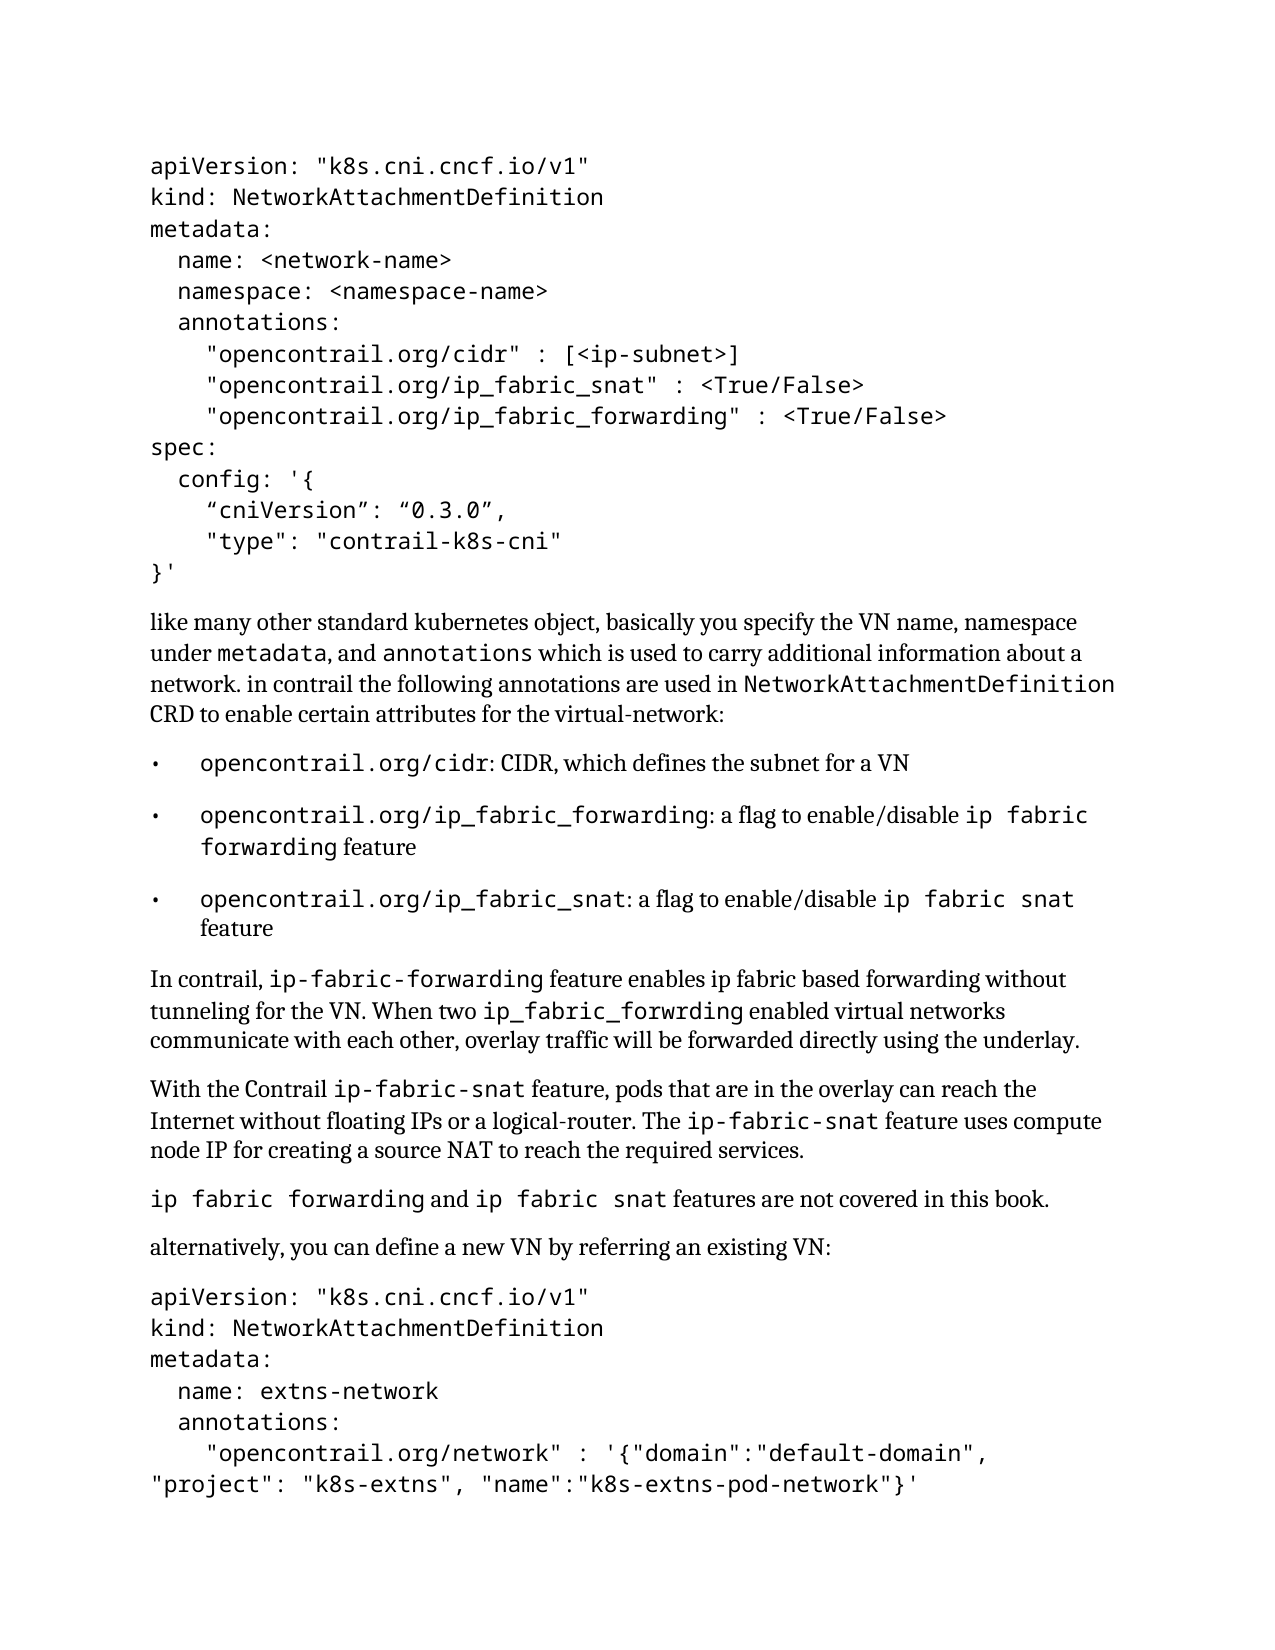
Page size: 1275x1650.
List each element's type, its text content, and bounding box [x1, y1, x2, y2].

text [150, 1281, 1125, 1499]
list opencontrail.org/ip_fabric_snat: a flag to enable/disable ip fabric snat feature [150, 882, 1125, 942]
text In contrail, ip-fabric-forwarding feature enables ip fabric based forwarding without tunneling for the VN. When two ip_fabric_forwrding enabled virtual networks communicate with each other, overlay traffic will be forwarded directly using the underlay. [150, 963, 1125, 1054]
text like many other standard kubernetes object, basically you specify the VN name, namespace under metadata, and annotations which is used to carry additional information about a network. in contrail the following annotations are used in NetworkAttachmentDefinition CRD to enable certain attributes for the virtual-network: [150, 608, 1125, 728]
text ip fabric forwarding and ip fabric snat features are not covered in this book. [150, 1183, 1125, 1214]
list opencontrail.org/ip_fabric_forwarding: a flag to enable/disable ip fabric forwarding feature [150, 799, 1125, 862]
list opencontrail.org/cidr: CIDR, which defines the subnet for a VN [150, 747, 1125, 778]
text apiVersion: "k8s.cni.cncf.io/v1" kind: NetworkAttachmentDefinition metadata: name: <network-name> namespace: <namespace-name> annotations: "opencontrail.org/cidr" : [<ip-subnet>] "opencontrail.org/ip_fabric_snat" : <True/False> "opencontrail.org/ip_fabric_forwarding" : <True/False> spec: config: '{ “cniVersion”: “0.3.0”, "type": "contrail-k8s-cni" }' [150, 150, 1125, 587]
text With the Contrail ip-fabric-snat feature, pods that are in the overlay can reach the Internet without floating IPs or a logical-router. The ip-fabric-snat feature uses compute node IP for creating a source NAT to reach the required services. [150, 1073, 1125, 1164]
text alternatively, you can define a new VN by referring an existing VN: [150, 1233, 1125, 1262]
